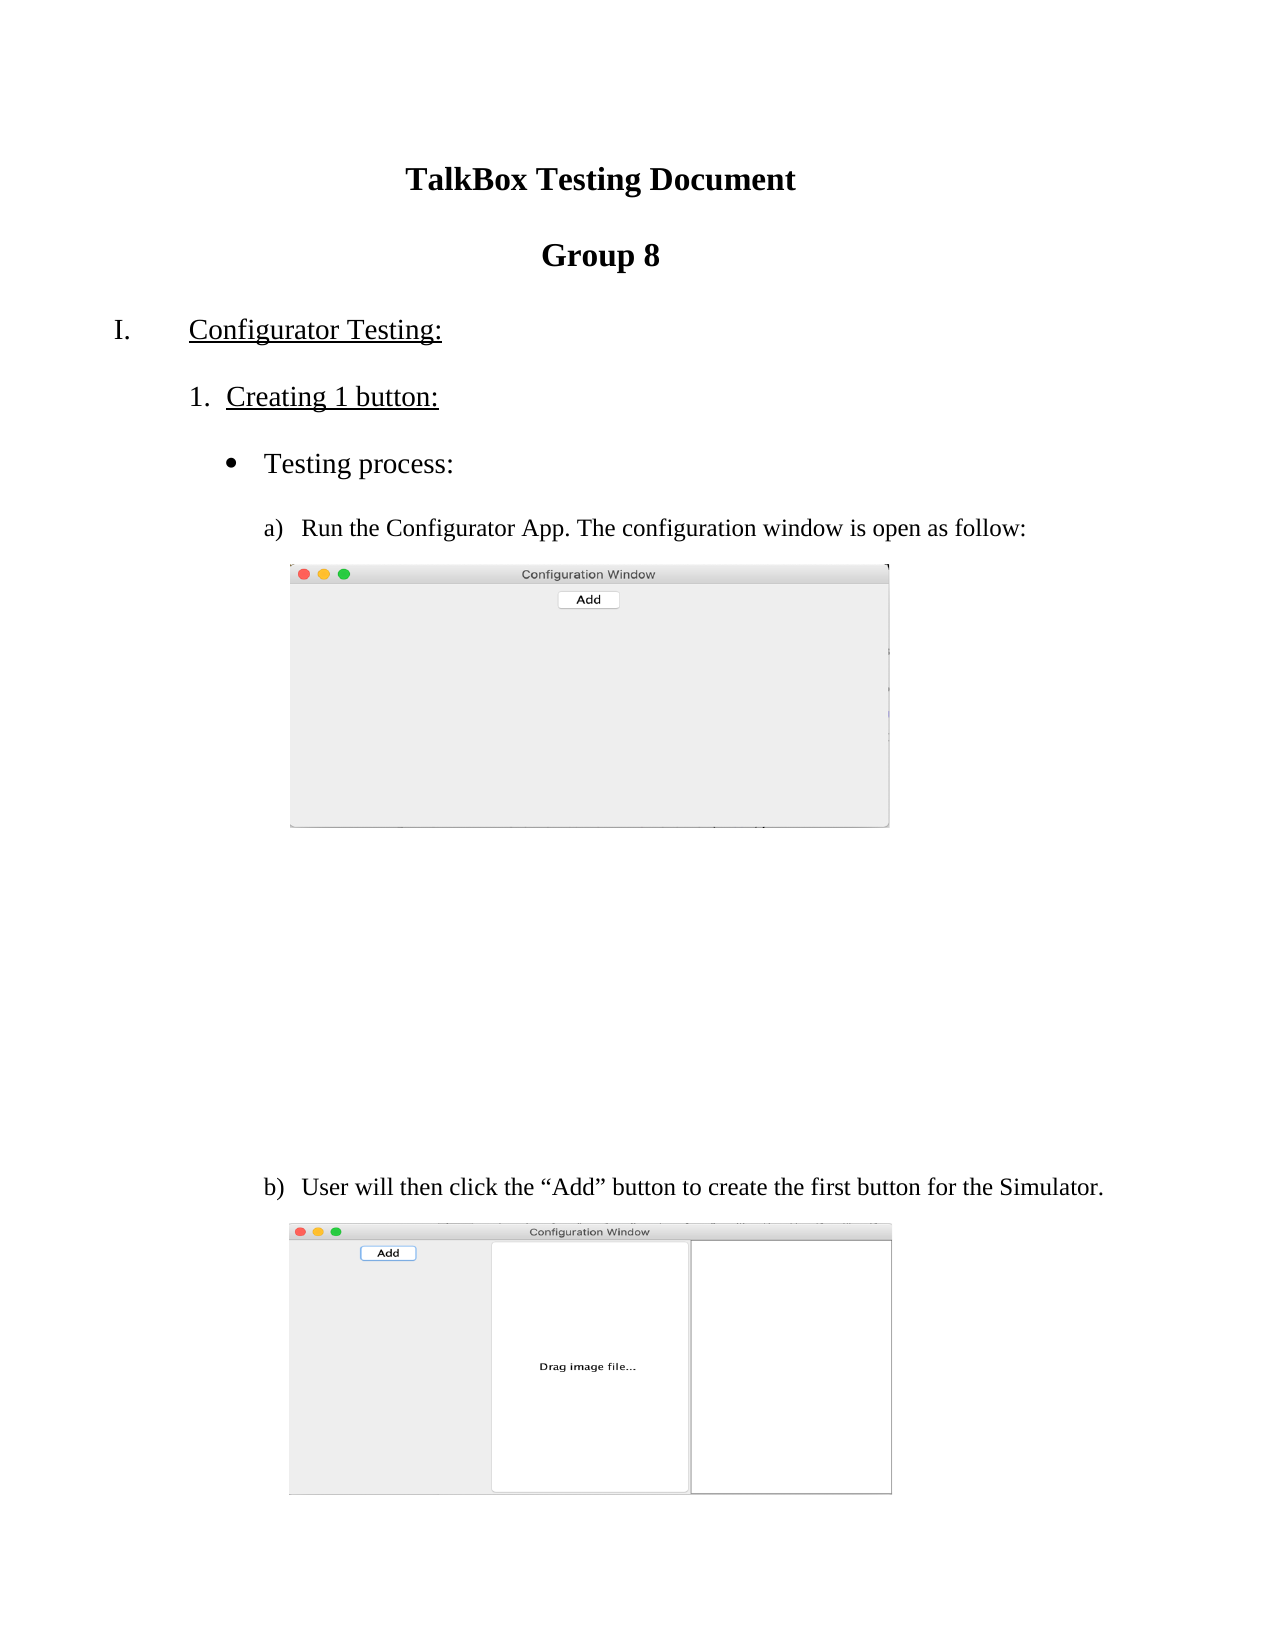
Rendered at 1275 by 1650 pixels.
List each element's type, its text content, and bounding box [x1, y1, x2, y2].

list Testing process: [226, 446, 1125, 480]
text TalkBox Testing Document [76, 159, 1125, 197]
list Creating 1 button: [189, 379, 1125, 413]
picture [289, 1223, 893, 1495]
list User will then click the “Add” button to create the first button for the Simulator. [264, 1172, 1125, 1201]
picture [290, 564, 890, 828]
text Group 8 [76, 235, 1125, 274]
list Run the Configurator App. The configuration window is open as follow: [264, 513, 1125, 542]
list Configurator Testing: [114, 312, 1125, 346]
